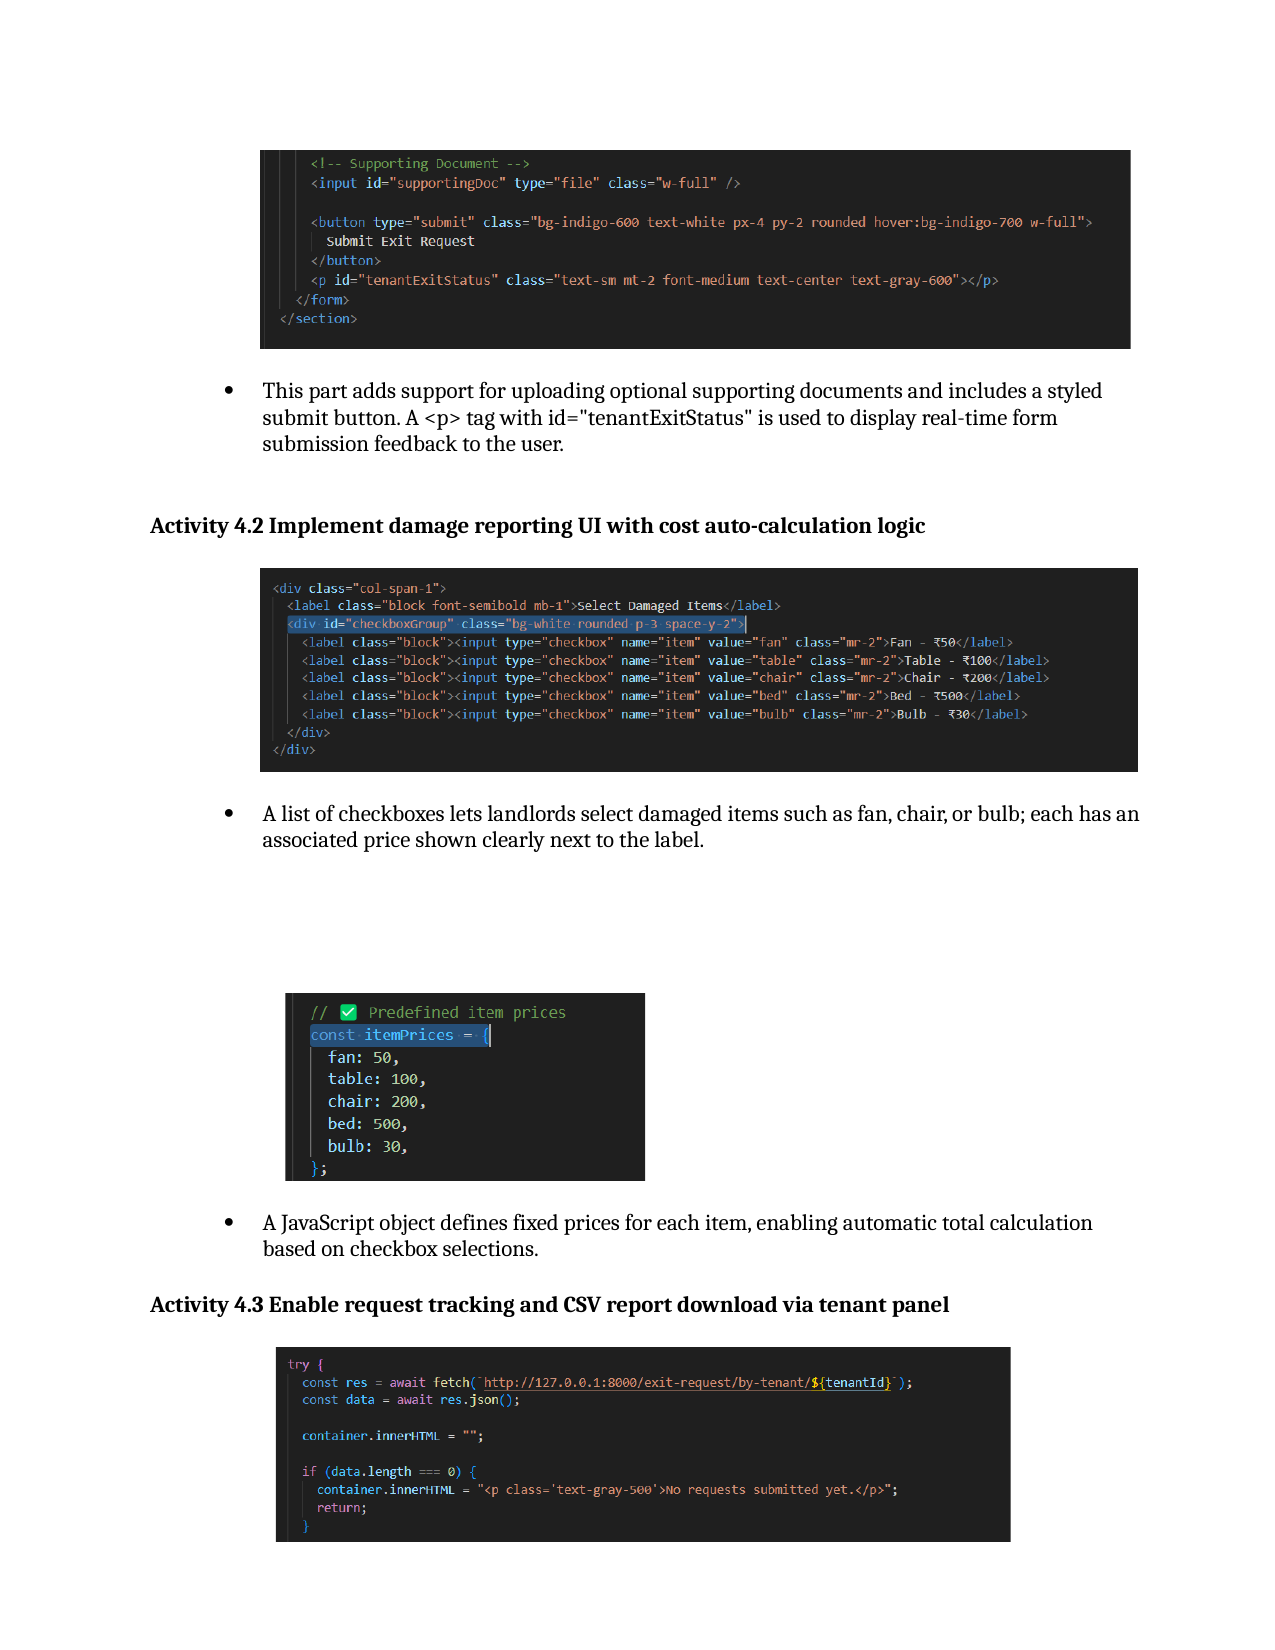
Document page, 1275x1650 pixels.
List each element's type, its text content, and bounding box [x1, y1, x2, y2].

picture [260, 938, 1131, 1137]
text Activity 4.2 Implement damage reporting UI with cost auto-calculation logic [150, 1301, 1144, 1327]
list This section defines the tenant exit request form, capturing fields such as Tenant ID, Full Name, Room Number, Reason for Exit, and Email. Each input is marked required and styled using Tailwind classes for layout consistency. [225, 830, 1144, 909]
text Activity 4.1 Build form for exit requests with checklist, reason, and optional document upload [150, 621, 1144, 647]
picture [260, 676, 1130, 801]
list This <p> tag with ID tenantExitStatus is updated live using JavaScript to show messages like "Submitted successfully" or "Failed", providing instant feedback to the user after form submission. [225, 150, 1144, 237]
list This part adds support for uploading optional supporting documents and includes a styled submit button. A <p> tag with id="tenantExitStatus" is used to display real-time form submission feedback to the user. [225, 1166, 1144, 1245]
text Milestone 4: Tenant Module Integration This milestone focuses on empowering tenants with key functionalities via the frontend panel. It includes submitting detailed exit requests with checklist and document uploads, reporting damages with cost auto-calculation, and tracking submitted requests along with CSV report downloads. The goal is to enhance tenant independence and streamline the exit process digitally. [150, 457, 1144, 591]
picture [260, 1356, 1138, 1560]
